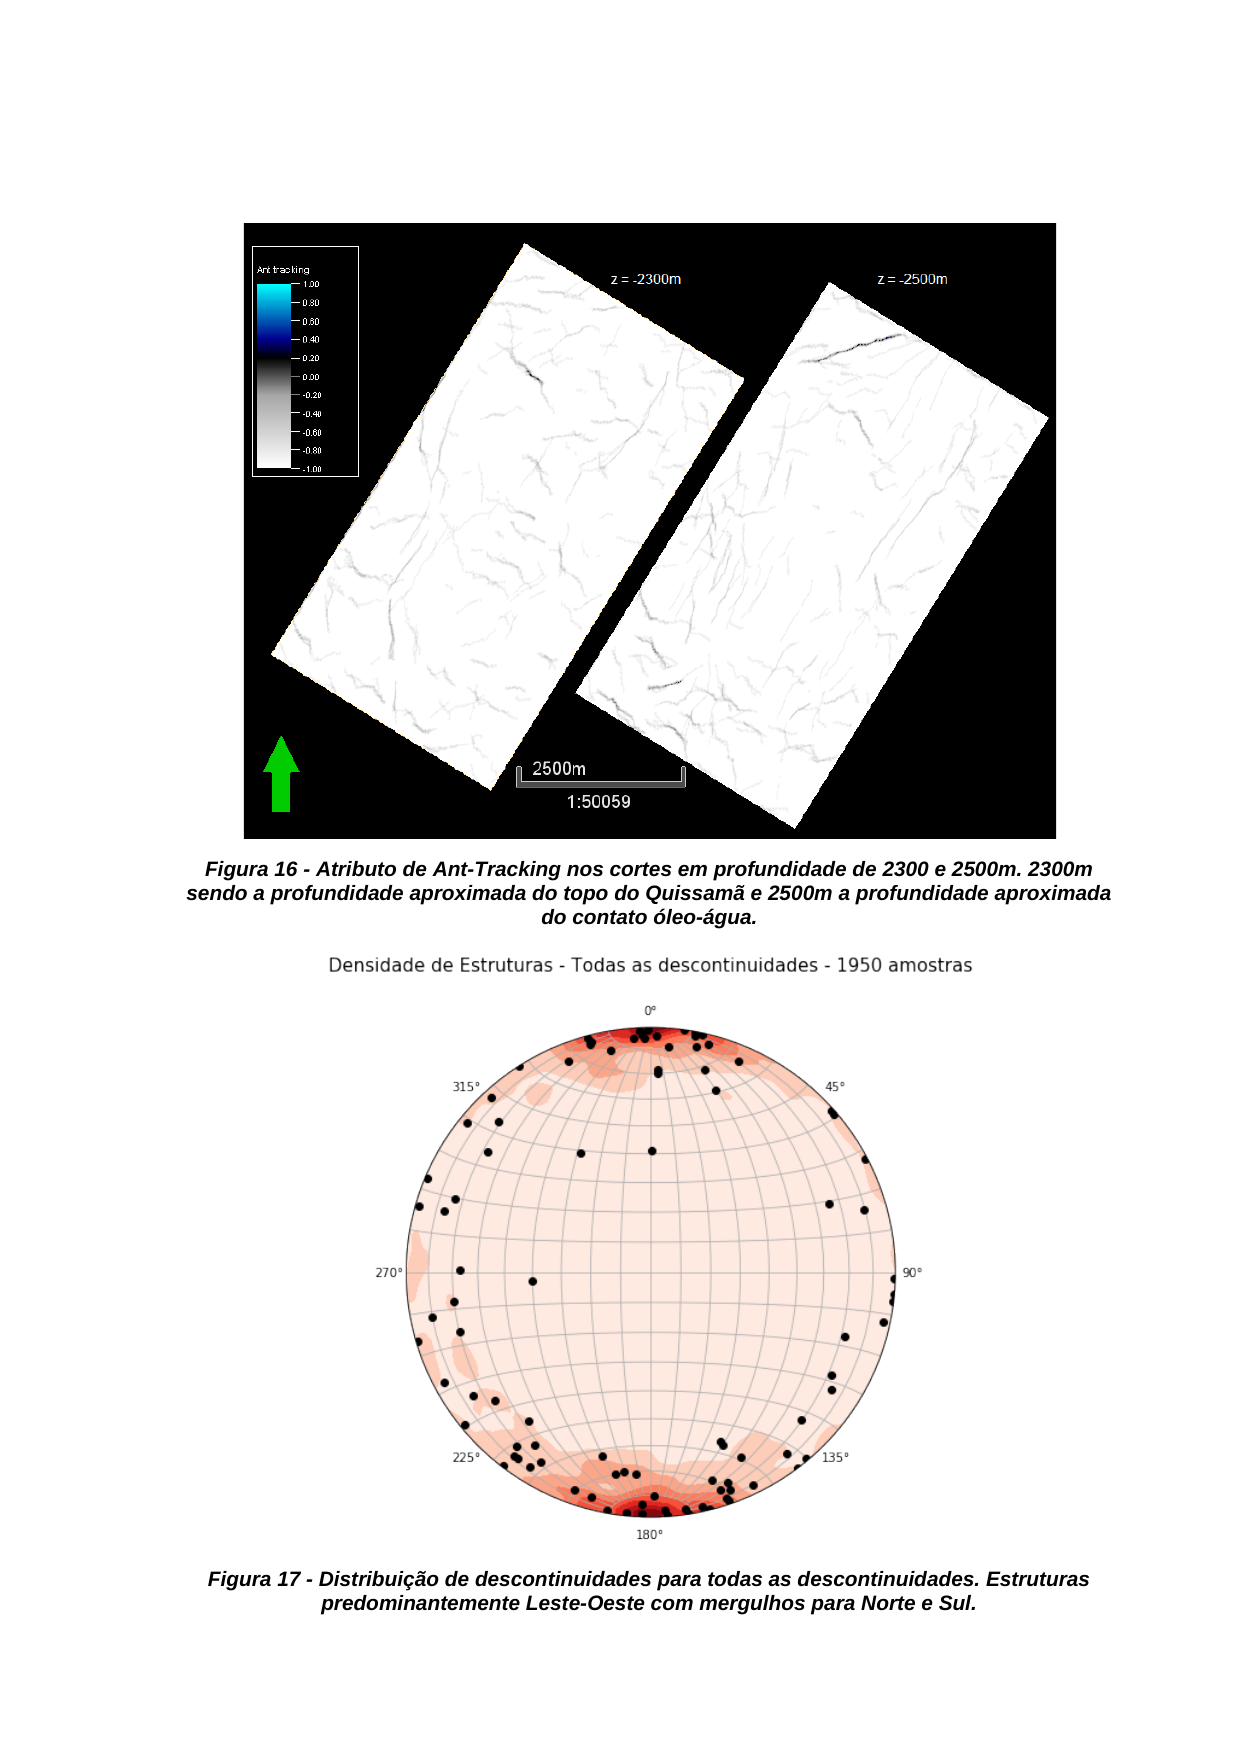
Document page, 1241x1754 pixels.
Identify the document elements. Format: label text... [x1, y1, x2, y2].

text Figura 16 - Atributo de Ant-Tracking nos cortes em profundidade de 2300 e 2500m. 2300m sendo a profundidade aproximada do topo do Quissamã e 2500m a profundidade aproximada do contato óleo-água. [177, 857, 1123, 929]
text Figura 17 - Distribuição de descontinuidades para todas as descontinuidades. Estruturas predominantemente Leste-Oeste com mergulhos para Norte e Sul. [177, 1567, 1123, 1615]
picture [243, 223, 1057, 839]
picture [320, 949, 980, 1549]
